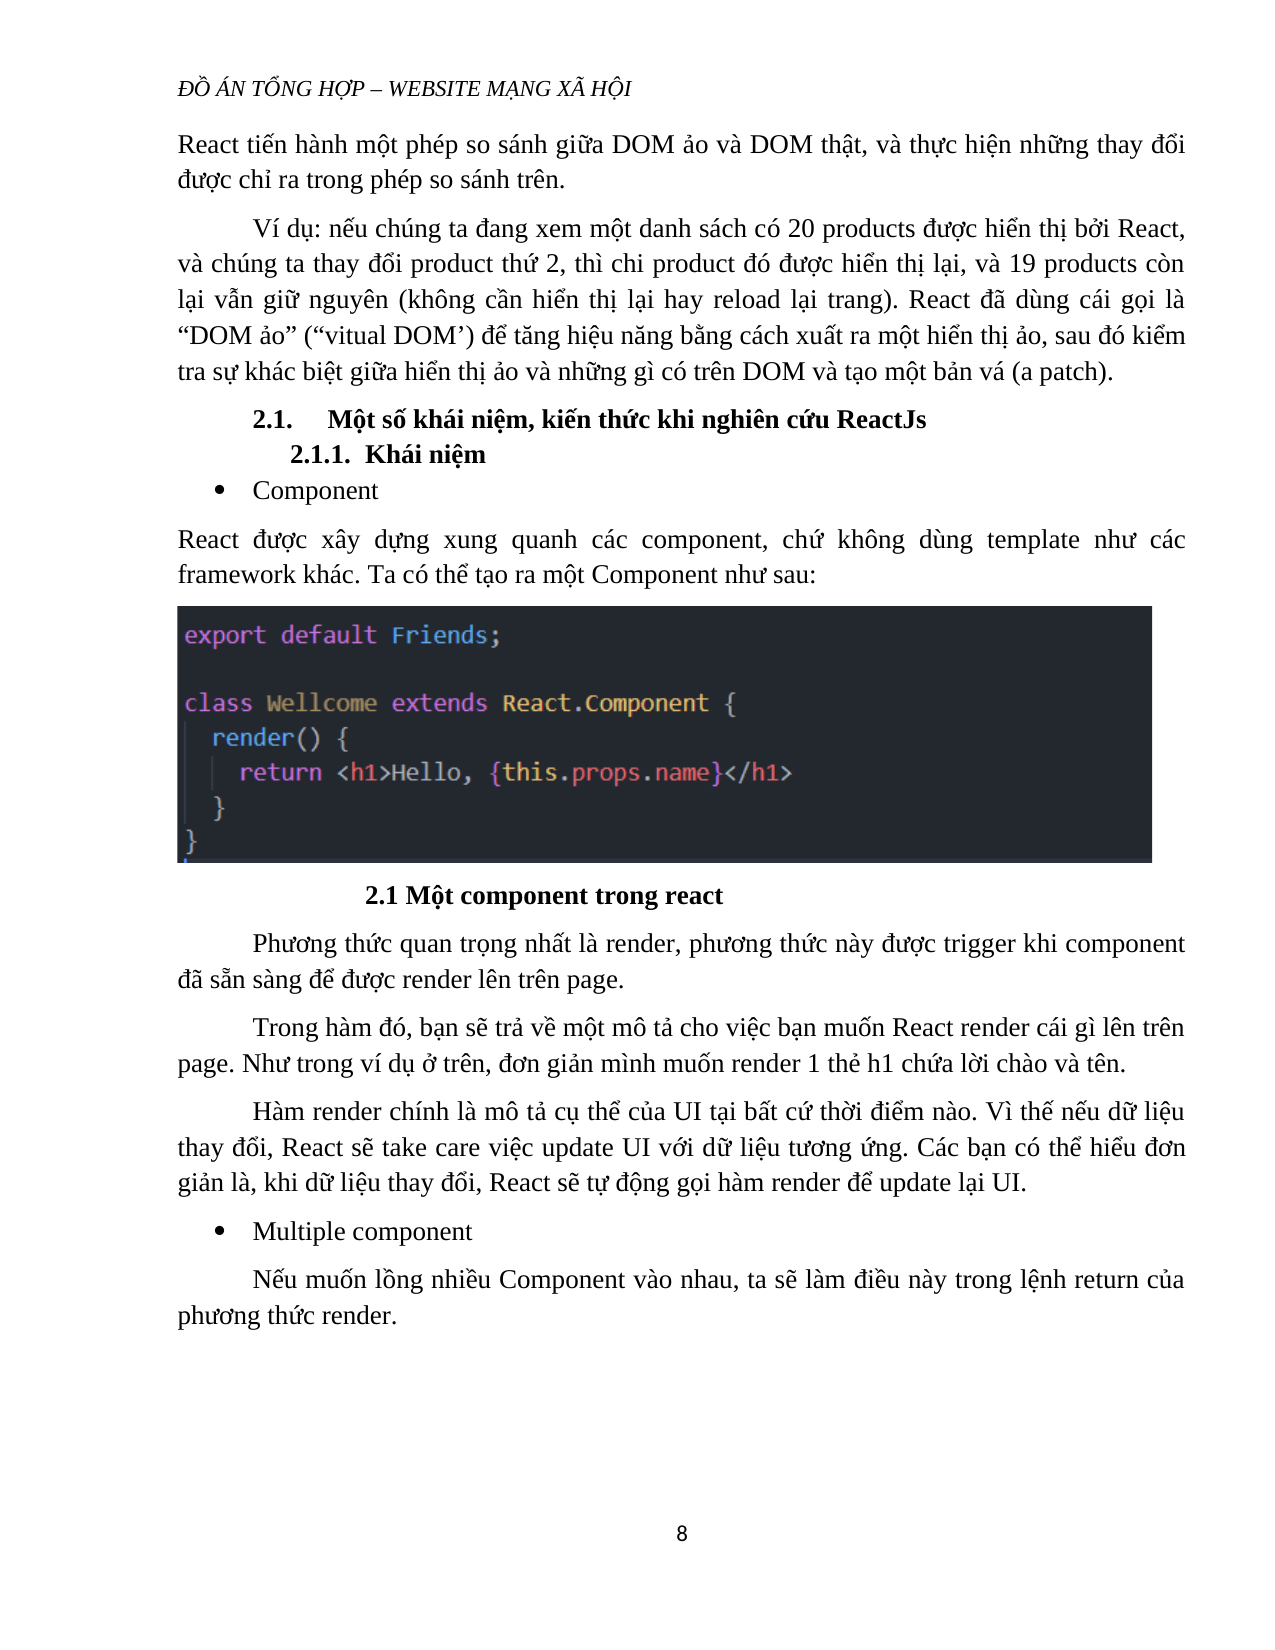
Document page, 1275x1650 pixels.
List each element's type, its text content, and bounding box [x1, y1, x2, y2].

text Ví dụ: nếu chúng ta đang xem một danh sách có 20 products được hiển thị bởi React, và chúng ta thay đổi product thứ 2, thì chi product đó được hiển thị lại, và 19 products còn lại vẫn giữ nguyên (không cần hiển thị lại hay reload lại trang). React đã dùng cái gọi là “DOM ảo” (“vitual DOM’) để tăng hiệu năng bằng cách xuất ra một hiển thị ảo, sau đó kiểm tra sự khác biệt giữa hiển thị ảo và những gì có trên DOM và tạo một bản vá (a patch). [177, 212, 1186, 386]
text Hàm render chính là mô tả cụ thể của UI tại bất cứ thời điểm nào. Vì thế nếu dữ liệu thay đổi, React sẽ take care việc update UI với dữ liệu tương ứng. Các bạn có thể hiểu đơn giản là, khi dữ liệu thay đổi, React sẽ tự động gọi hàm render để update lại UI. [177, 1095, 1186, 1198]
list Khái niệm [290, 438, 1186, 470]
list Multiple component [215, 1215, 1186, 1246]
picture [177, 606, 1153, 863]
text Trong hàm đó, bạn sẽ trả về một mô tả cho việc bạn muốn React render cái gì lên trên page. Như trong ví dụ ở trên, đơn giản mình muốn render 1 thẻ h1 chứa lời chào và tên. [177, 1011, 1186, 1078]
list 2.1 Một component trong react [365, 879, 1186, 910]
list Một số khái niệm, kiến thức khi nghiên cứu ReactJs [252, 403, 1186, 434]
text React được xây dựng xung quanh các component, chứ không dùng template như các framework khác. Ta có thể tạo ra một Component như sau: [177, 523, 1186, 589]
list Component [215, 474, 1186, 506]
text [177, 128, 1186, 194]
text Phương thức quan trọng nhất là render, phương thức này được trigger khi component đã sẵn sàng để được render lên trên page. [177, 927, 1186, 994]
text Nếu muốn lồng nhiều Component vào nhau, ta sẽ làm điều này trong lệnh return của phương thức render. [177, 1263, 1186, 1330]
